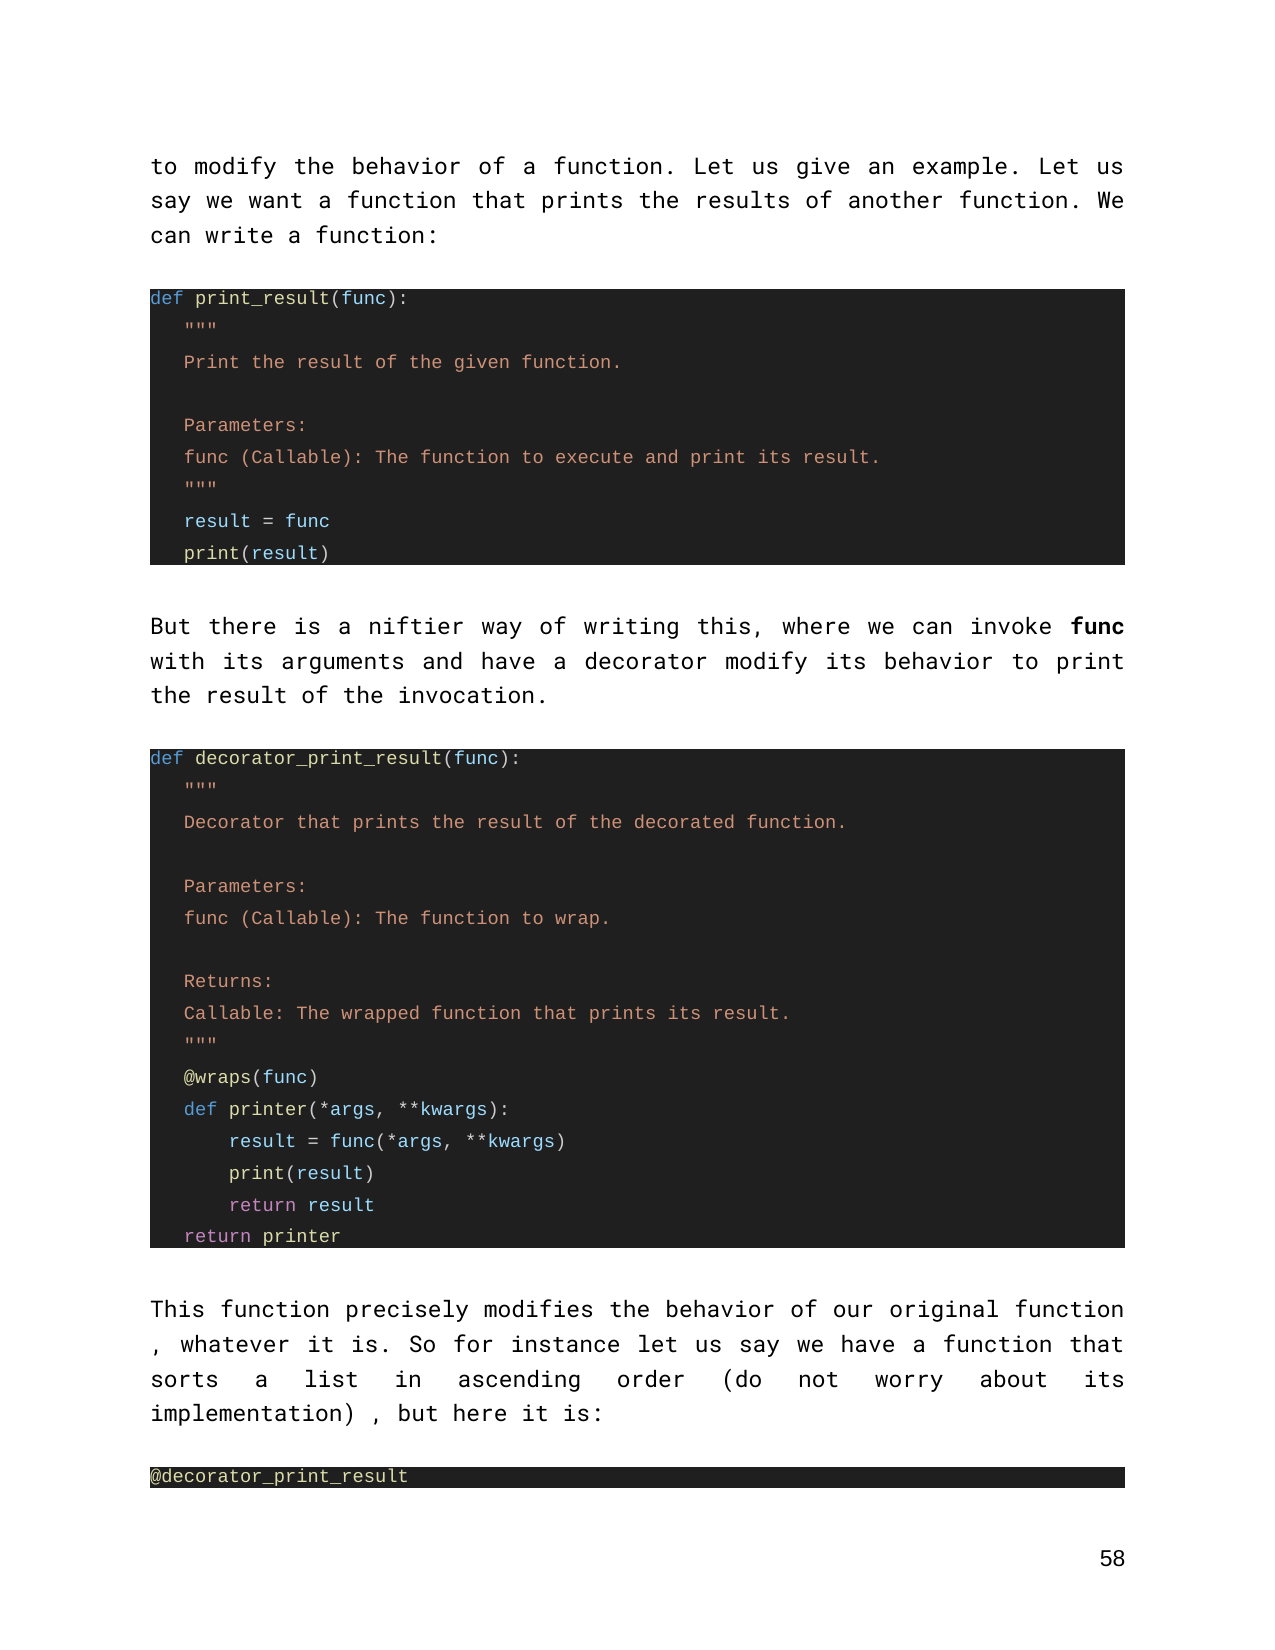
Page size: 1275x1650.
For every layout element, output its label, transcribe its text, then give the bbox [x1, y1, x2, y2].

text But there is a niftier way of writing this, where we can invoke func with its arguments and have a decorator modify its behavior to print the result of the invocation. [150, 610, 1125, 710]
text """ [150, 781, 1125, 802]
text Returns: [150, 972, 1125, 993]
text Callable: The wrapped function that prints its result. [150, 1004, 1125, 1025]
text func (Callable): The function to wrap. [150, 908, 1125, 930]
text """ [150, 321, 1125, 342]
text @decorator_print_result [150, 1467, 1125, 1488]
text Parameters: [150, 416, 1125, 437]
text print(result) [150, 544, 1125, 565]
text func (Callable): The function to execute and print its result. [150, 448, 1125, 469]
text Decorator that prints the result of the decorated function. [150, 813, 1125, 834]
text result = func(*args, **kwargs) [150, 1132, 1125, 1153]
text def print_result(func): [150, 289, 1125, 310]
text return printer [150, 1227, 1125, 1248]
text Parameters: [150, 877, 1125, 898]
text return result [150, 1195, 1125, 1217]
text This function precisely modifies the behavior of our original function , whatever it is. So for instance let us say we have a function that sorts a list in ascending order (do not worry about its implementation) , but here it is: [150, 1294, 1125, 1428]
text def decorator_print_result(func): [150, 749, 1125, 770]
text Print the result of the given function. [150, 352, 1125, 374]
text """ [150, 1036, 1125, 1057]
text result = func [150, 512, 1125, 533]
text @wraps(func) [150, 1068, 1125, 1089]
text print(result) [150, 1163, 1125, 1185]
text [150, 150, 1125, 249]
text """ [150, 480, 1125, 501]
text def printer(*args, **kwargs): [150, 1100, 1125, 1121]
